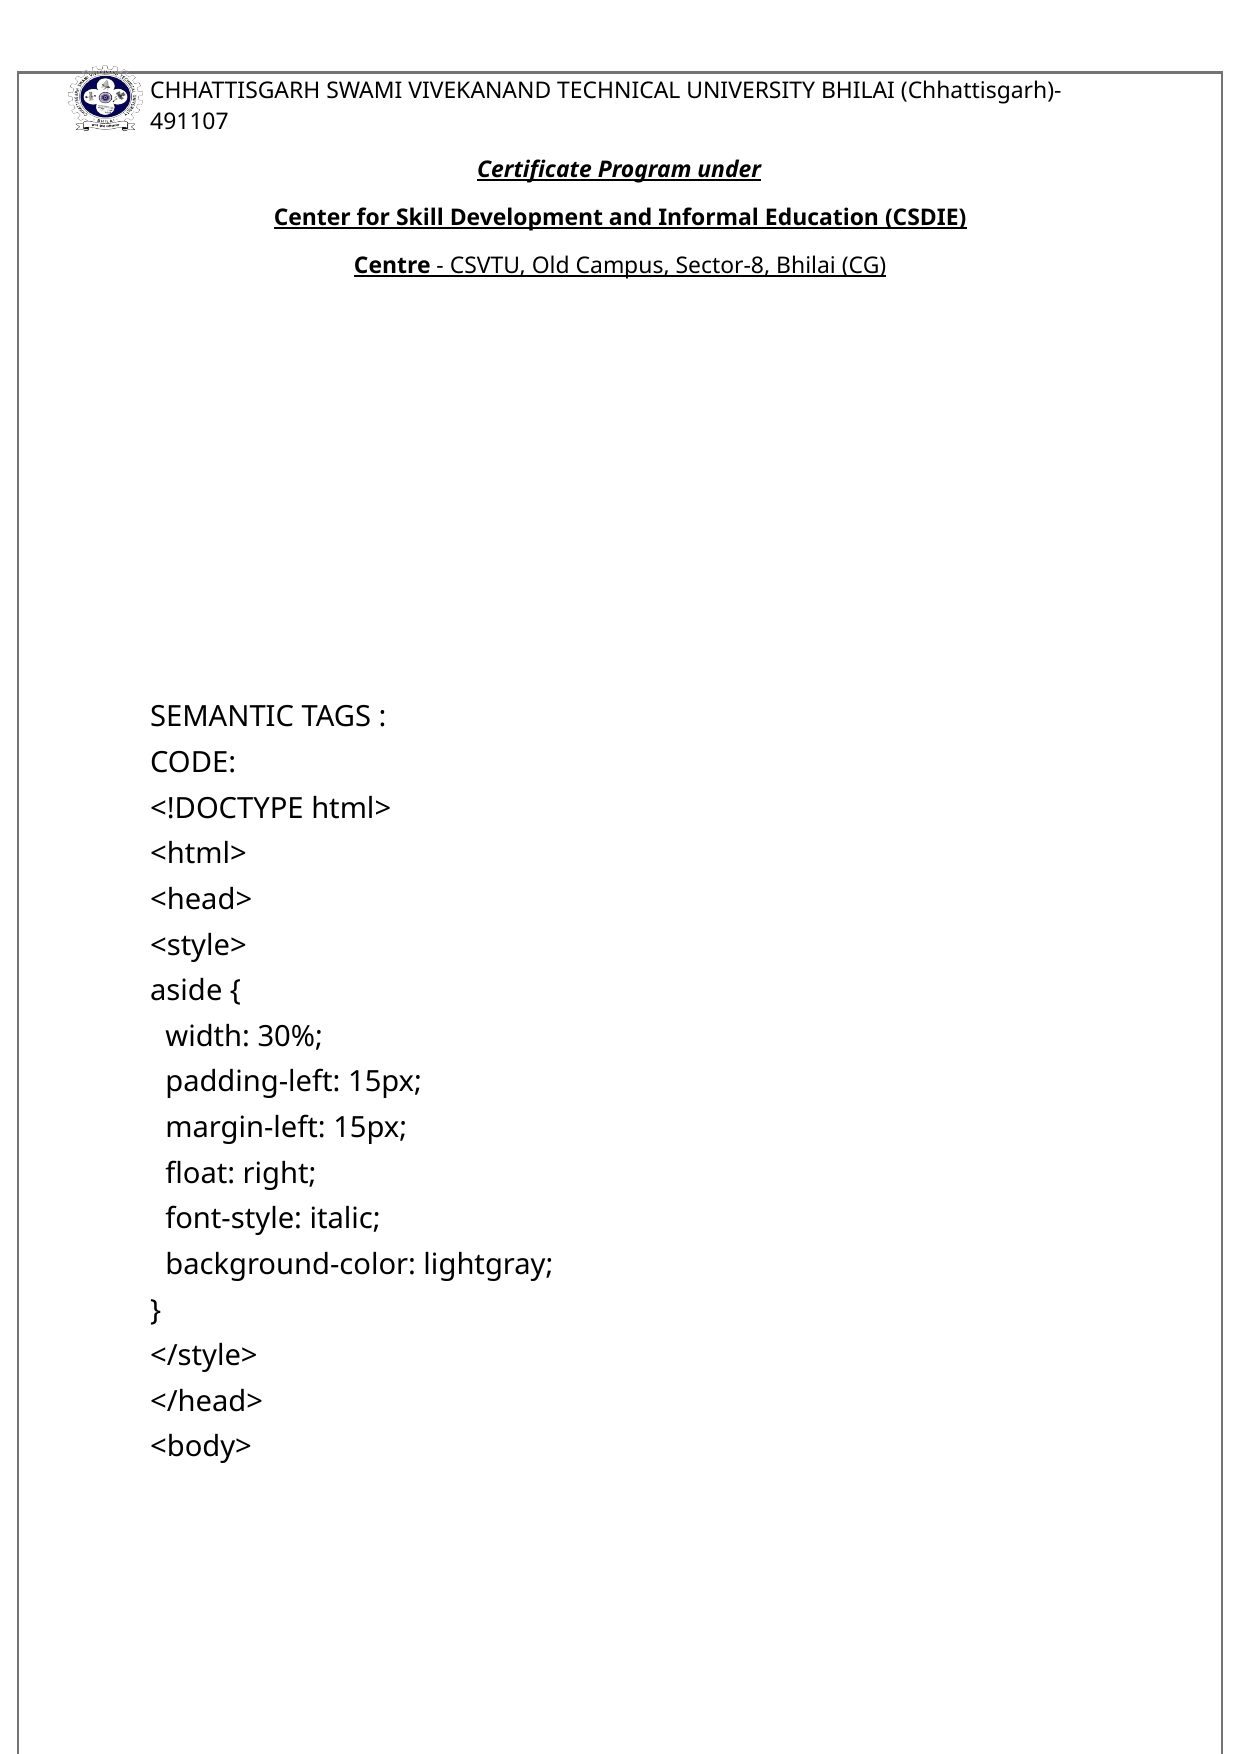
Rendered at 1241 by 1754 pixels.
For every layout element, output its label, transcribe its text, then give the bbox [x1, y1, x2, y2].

text </head> [150, 1380, 1090, 1420]
picture [62, 62, 148, 134]
text SEMANTIC TAGS : [150, 696, 1090, 735]
text padding-left: 15px; [150, 1061, 1090, 1100]
text background-color: lightgray; [150, 1243, 1090, 1283]
text margin-left: 15px; [150, 1106, 1090, 1146]
text <!DOCTYPE html> [150, 787, 1090, 827]
text CODE: [150, 741, 1090, 781]
text </style> [150, 1334, 1090, 1374]
text font-style: italic; [150, 1198, 1090, 1237]
text aside { [150, 969, 1090, 1009]
text <style> [150, 924, 1090, 963]
text <head> [150, 878, 1090, 918]
text width: 30%; [150, 1015, 1090, 1055]
text } [150, 1289, 1090, 1328]
text <html> [150, 833, 1090, 872]
text float: right; [150, 1152, 1090, 1192]
text <body> [150, 1426, 1090, 1465]
